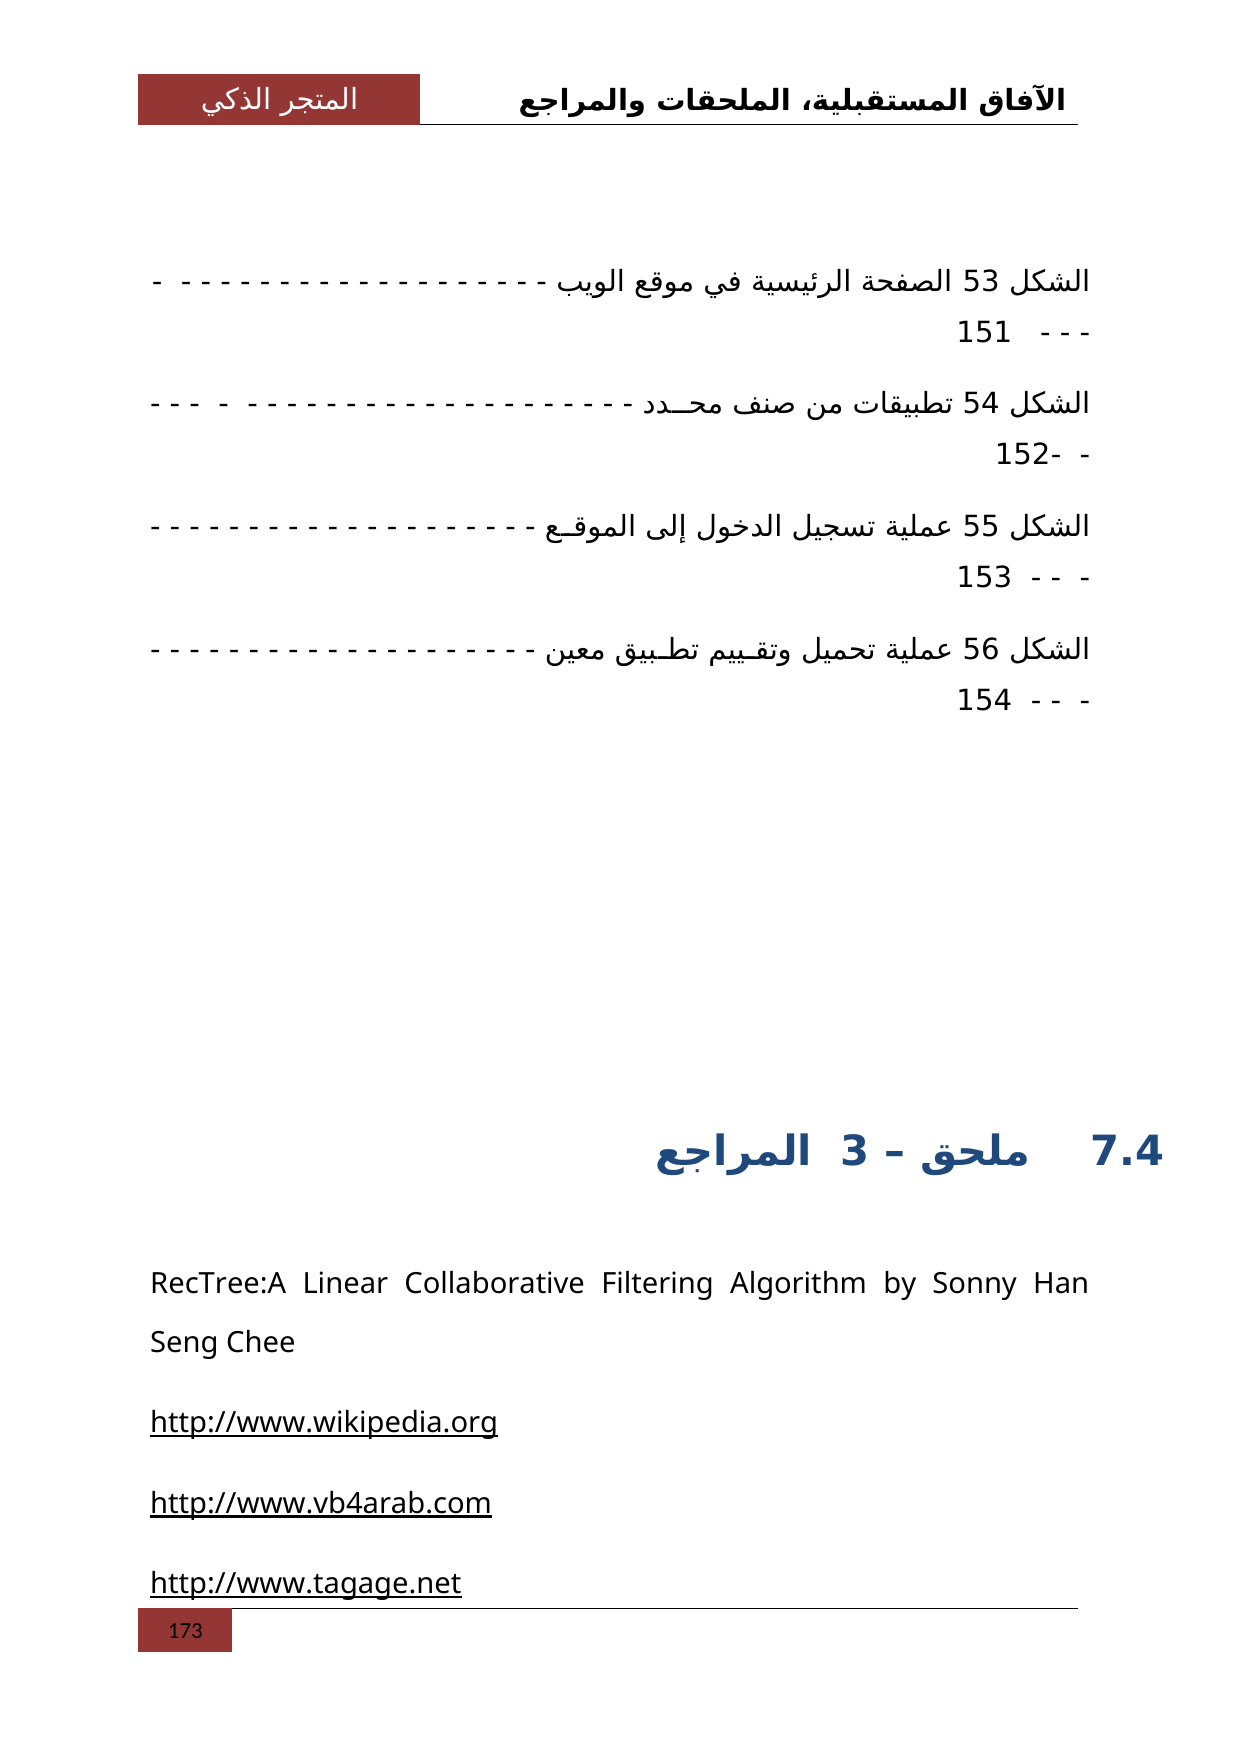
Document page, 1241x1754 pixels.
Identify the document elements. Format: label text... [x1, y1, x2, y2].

text http://www.wikipedia.org [150, 1402, 1090, 1441]
text الشكل 55 عملية تسجيل الدخول إلى الموقع - - - - - - - - - - - - - - - - - - - - - - - 153 [150, 509, 1090, 594]
text الشكل 54 تطبيقات من صنف محدد - - - - - - - - - - - - - - - - - - - - - - - - - -152 [150, 387, 1090, 472]
text RecTree:A Linear Collaborative Filtering Algorithm by Sonny Han Seng Chee [150, 1262, 1090, 1361]
text http://www.tagage.net [150, 1562, 1090, 1602]
subtitle ملحق – 3 المراجع [150, 1126, 1090, 1175]
text http://www.vb4arab.com [150, 1482, 1090, 1522]
text الشكل 53 الصفحة الرئيسية في موقع الويب - - - - - - - - - - - - - - - - - - - - - - - 151 [150, 264, 1090, 349]
text الشكل 56 عملية تحميل وتقييم تطبيق معين - - - - - - - - - - - - - - - - - - - - - - - 154 [150, 632, 1090, 717]
